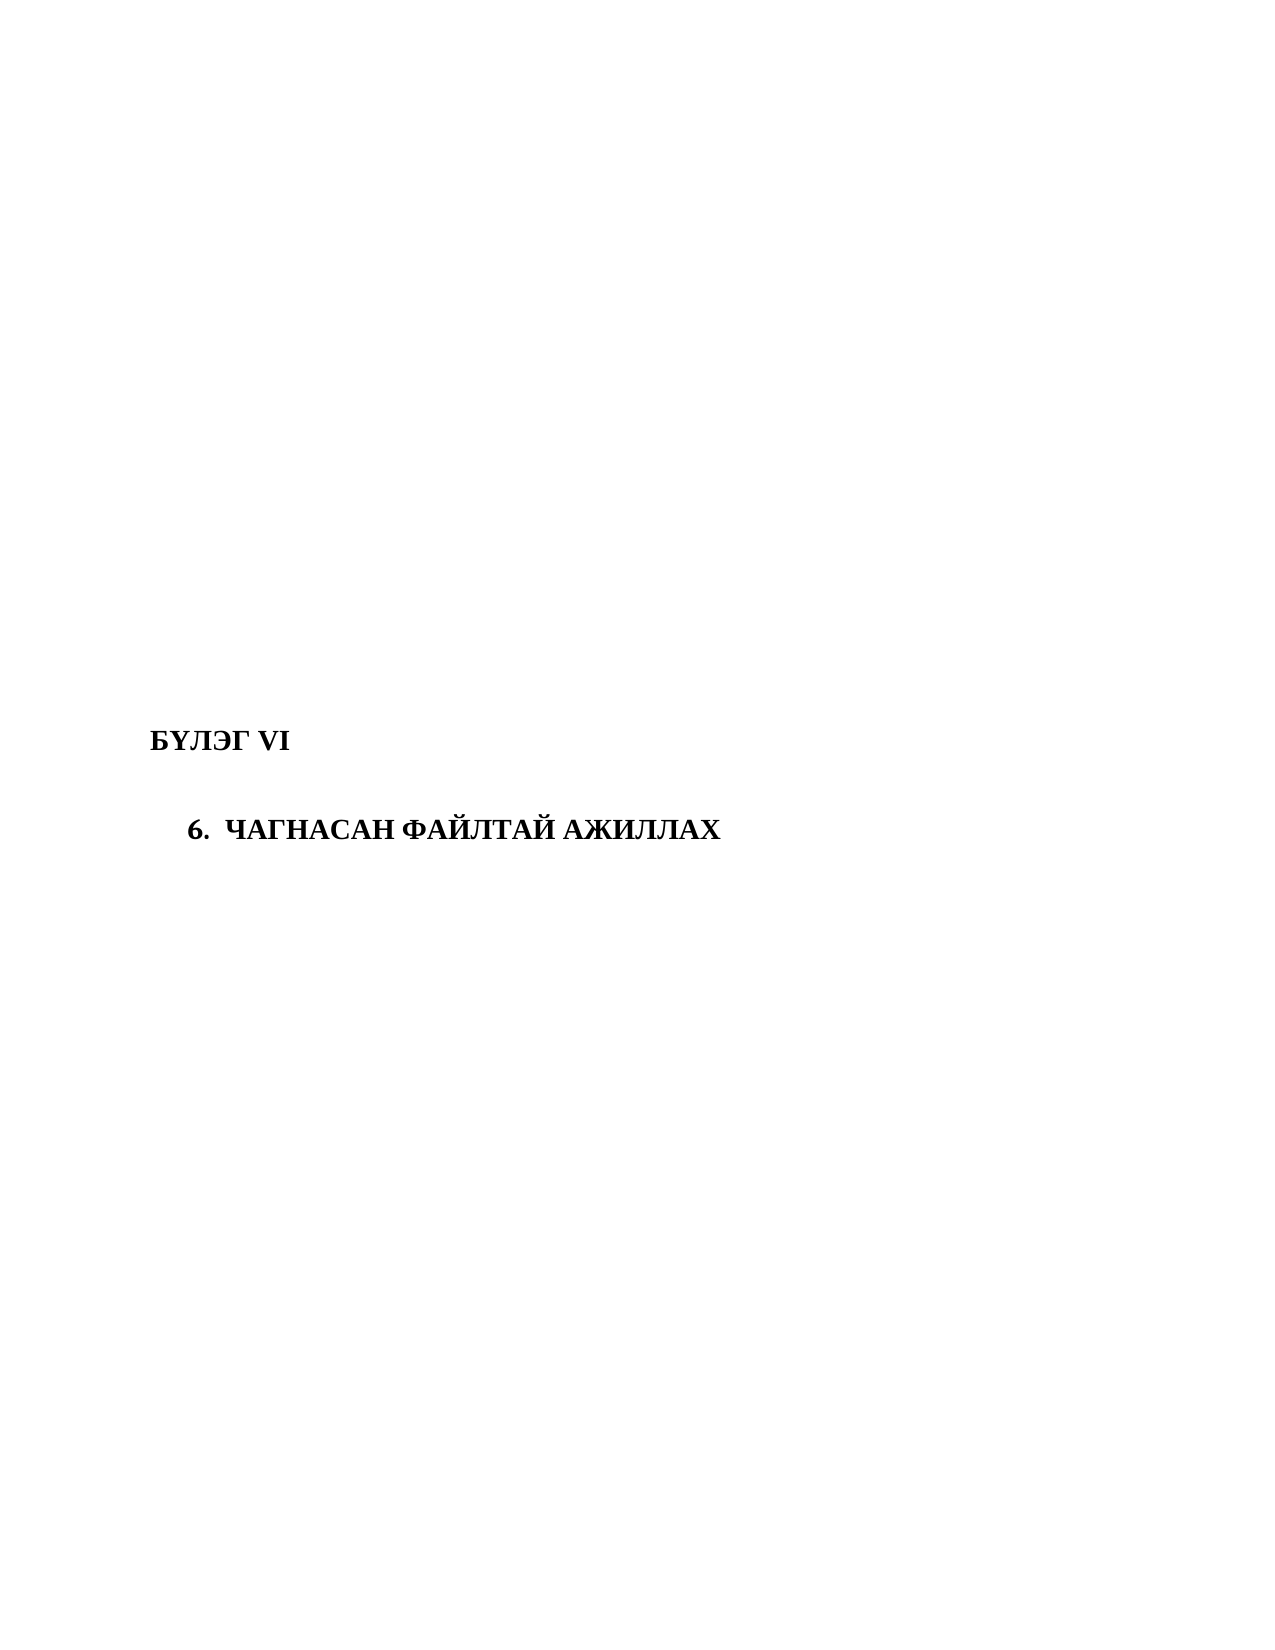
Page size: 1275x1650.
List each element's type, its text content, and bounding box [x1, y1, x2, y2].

subtitle ЧАГНАСАН ФАЙЛТАЙ АЖИЛЛАХ [187, 812, 1125, 846]
subtitle БҮЛЭГ VI [150, 723, 1125, 757]
